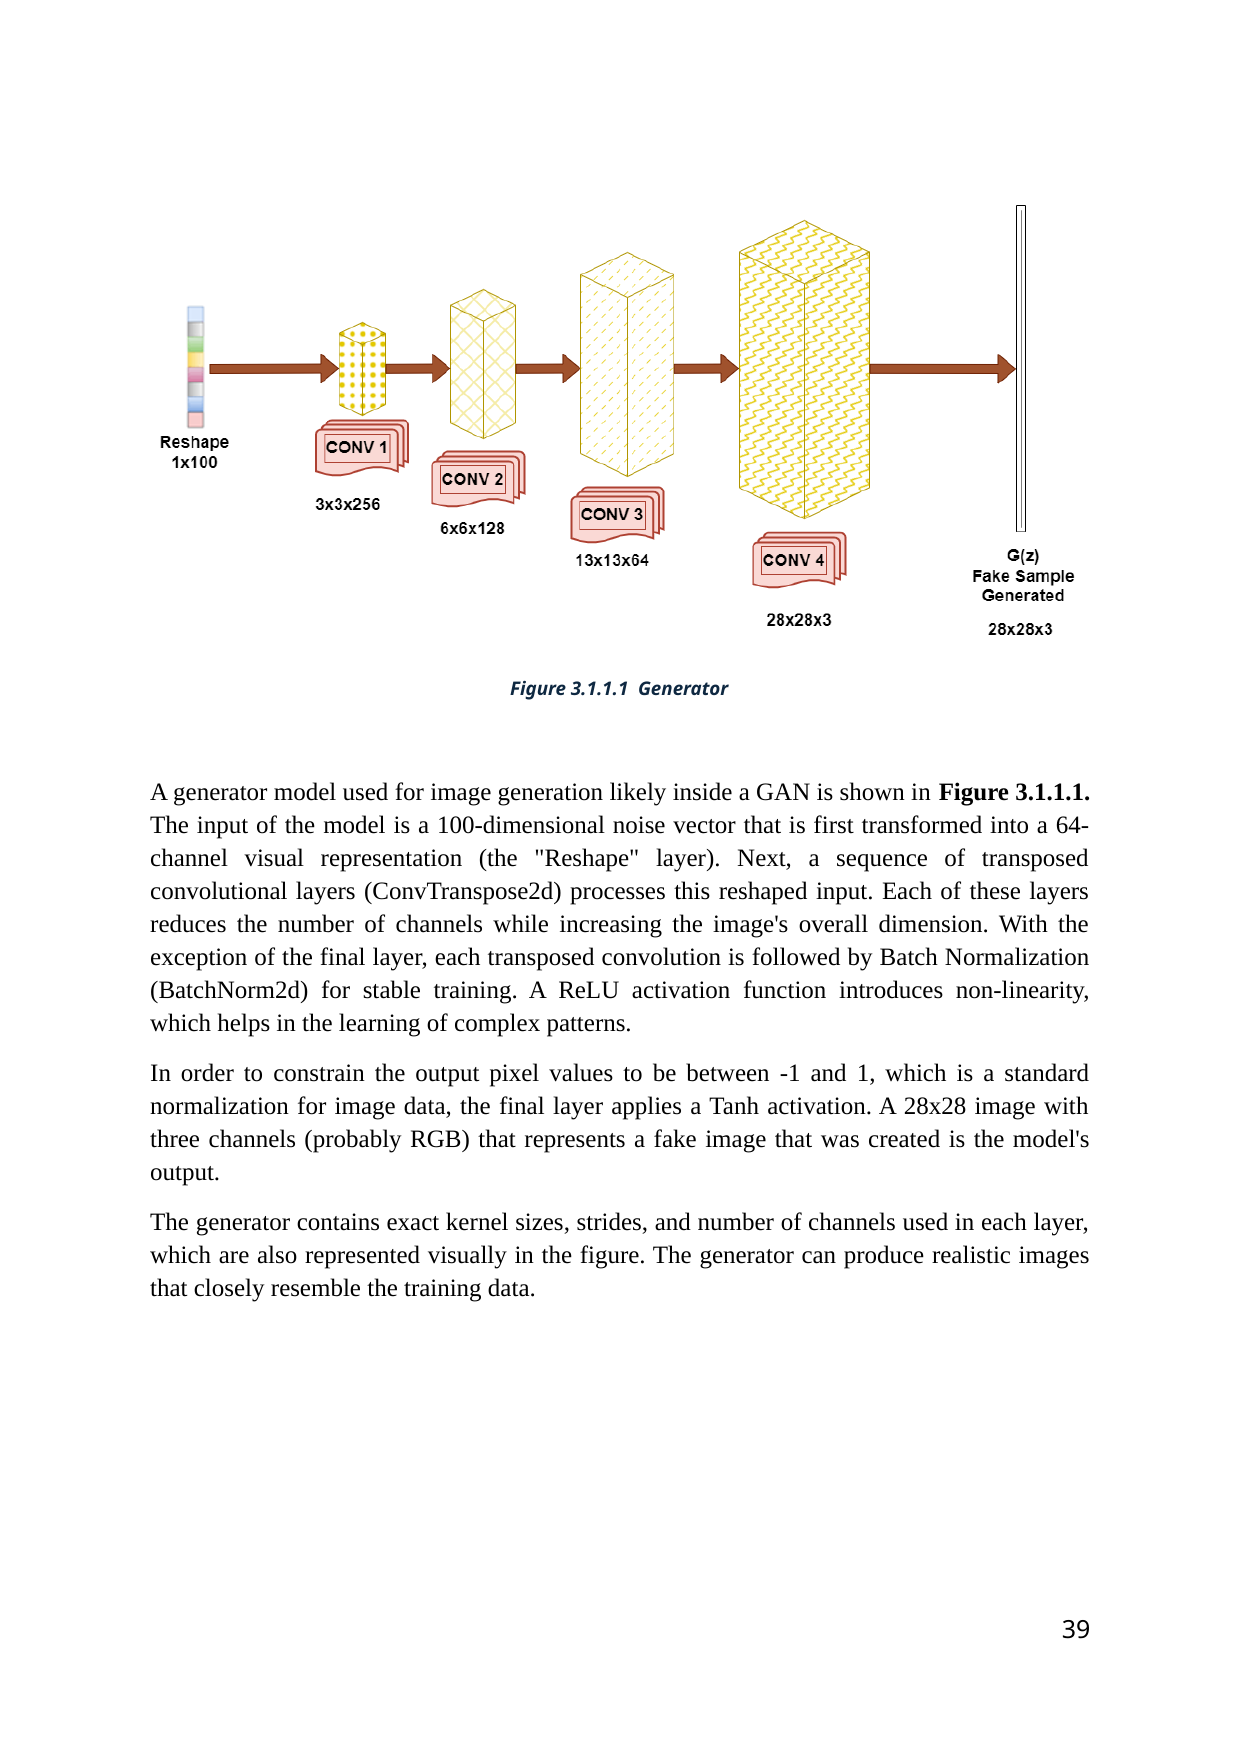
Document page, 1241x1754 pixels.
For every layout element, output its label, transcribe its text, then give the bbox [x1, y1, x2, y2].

picture [152, 205, 1088, 654]
text A generator model used for image generation likely inside a GAN is shown in Figure 3.1.1.1. The input of the model is a 100-dimensional noise vector that is first transformed into a 64-channel visual representation (the "Reshape" layer). Next, a sequence of transposed convolutional layers (ConvTranspose2d) processes this reshaped input. Each of these layers reduces the number of channels while increasing the image's overall dimension. With the exception of the final layer, each transposed convolution is followed by Batch Normalization (BatchNorm2d) for stable training. A ReLU activation function introduces non-linearity, which helps in the learning of complex patterns. [150, 777, 1090, 1037]
text Figure 3.1.1.1 Generator [150, 675, 1090, 701]
text In order to constrain the output pixel values to be between -1 and 1, which is a standard normalization for image data, the final layer applies a Tanh activation. A 28x28 image with three channels (probably RGB) that represents a fake image that was created is the model's output. [150, 1058, 1090, 1186]
text The generator contains exact kernel sizes, strides, and number of channels used in each layer, which are also represented visually in the figure. The generator can produce realistic images that closely resemble the training data. [150, 1207, 1090, 1302]
